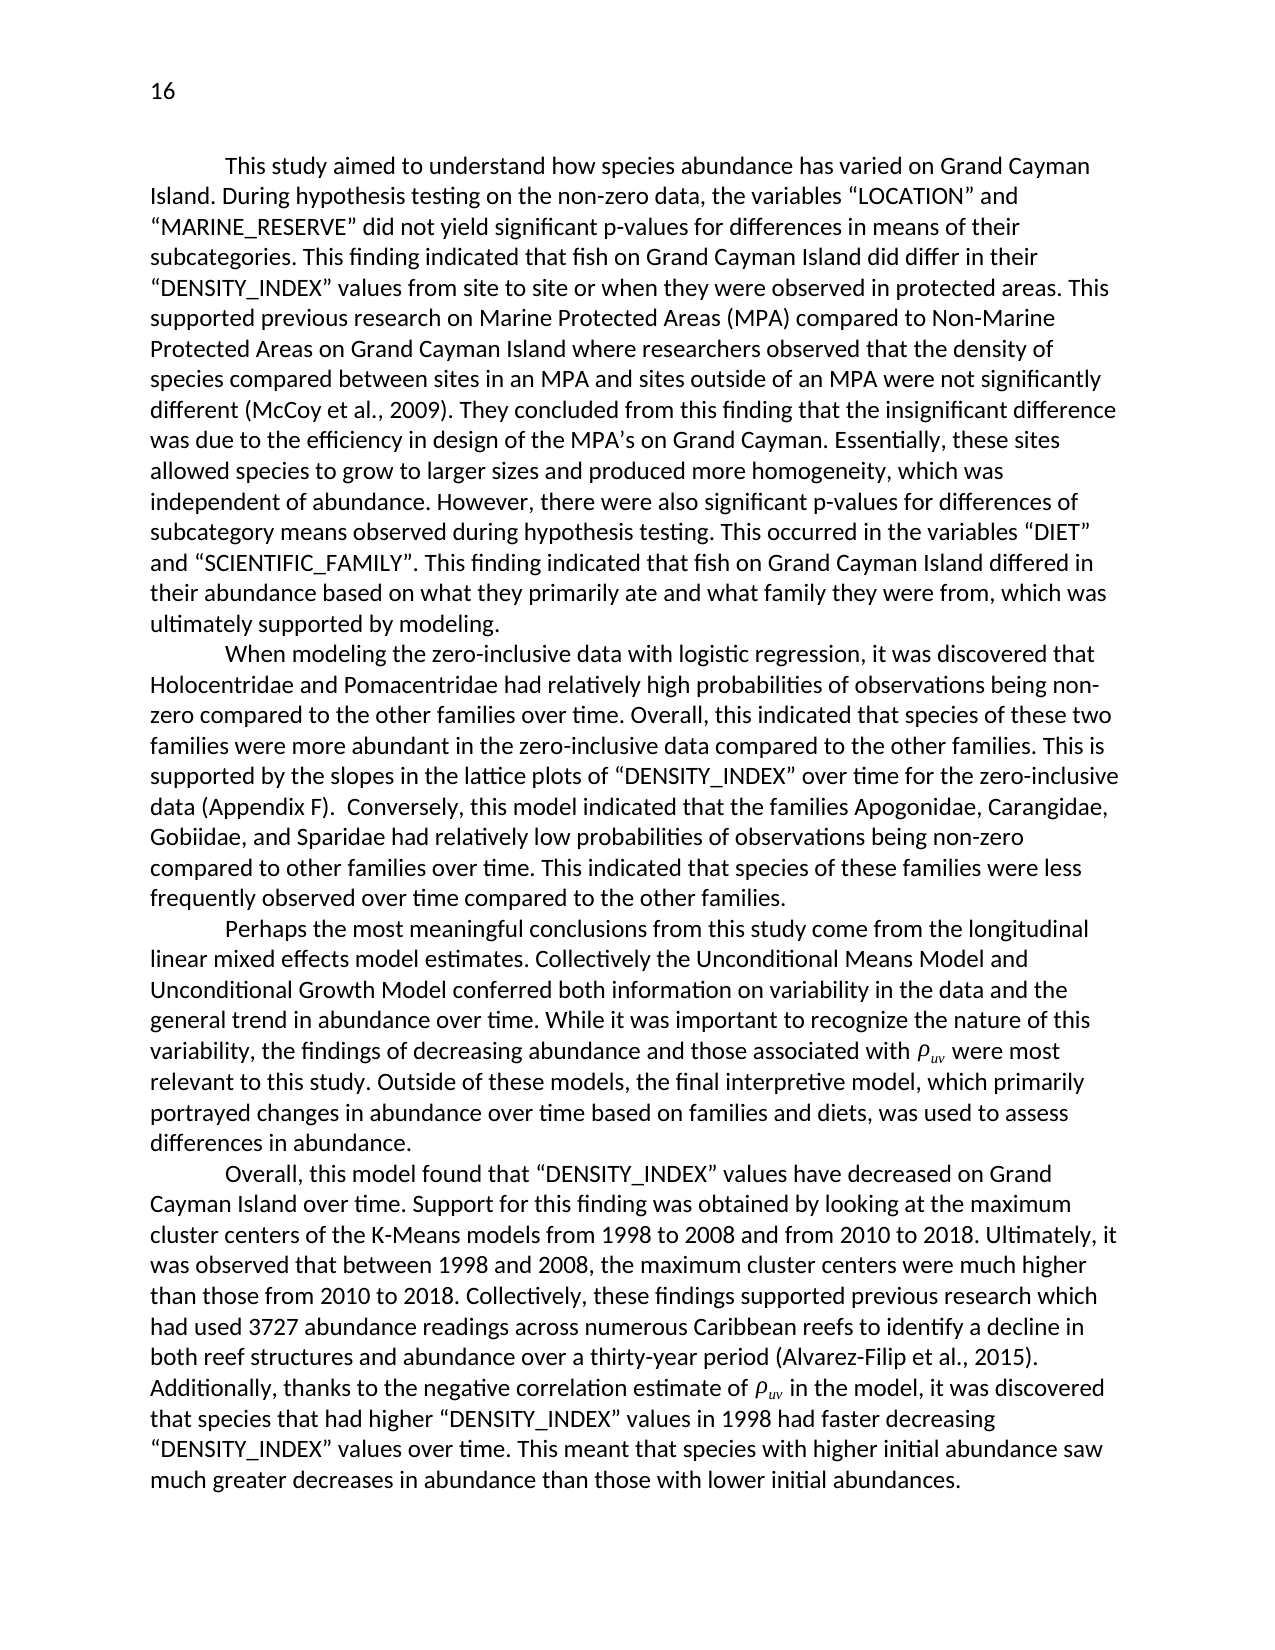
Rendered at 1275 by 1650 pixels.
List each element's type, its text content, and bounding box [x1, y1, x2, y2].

text When modeling the zero-inclusive data with logistic regression, it was discovered that Holocentridae and Pomacentridae had relatively high probabilities of observations being non-zero compared to the other families over time. Overall, this indicated that species of these two families were more abundant in the zero-inclusive data compared to the other families. This is supported by the slopes in the lattice plots of “DENSITY_INDEX” over time for the zero-inclusive data (Appendix F). Conversely, this model indicated that the families Apogonidae, Carangidae, Gobiidae, and Sparidae had relatively low probabilities of observations being non-zero compared to other families over time. This indicated that species of these families were less frequently observed over time compared to the other families. [150, 638, 1125, 913]
text Perhaps the most meaningful conclusions from this study come from the longitudinal linear mixed effects model estimates. Collectively the Unconditional Means Model and Unconditional Growth Model conferred both information on variability in the data and the general trend in abundance over time. While it was important to recognize the nature of this variability, the findings of decreasing abundance and those associated with were most relevant to this study. Outside of these models, the final interpretive model, which primarily portrayed changes in abundance over time based on families and diets, was used to assess differences in abundance. [150, 913, 1125, 1158]
text Overall, this model found that “DENSITY_INDEX” values have decreased on Grand Cayman Island over time. Support for this finding was obtained by looking at the maximum cluster centers of the K-Means models from 1998 to 2008 and from 2010 to 2018. Ultimately, it was observed that between 1998 and 2008, the maximum cluster centers were much higher than those from 2010 to 2018. Collectively, these findings supported previous research which had used 3727 abundance readings across numerous Caribbean reefs to identify a decline in both reef structures and abundance over a thirty-year period (Alvarez-Filip et al., 2015). Additionally, thanks to the negative correlation estimate of in the model, it was discovered that species that had higher “DENSITY_INDEX” values in 1998 had faster decreasing “DENSITY_INDEX” values over time. This meant that species with higher initial abundance saw much greater decreases in abundance than those with lower initial abundances. [150, 1158, 1125, 1494]
text This study aimed to understand how species abundance has varied on Grand Cayman Island. During hypothesis testing on the non-zero data, the variables “LOCATION” and “MARINE_RESERVE” did not yield significant p-values for differences in means of their subcategories. This finding indicated that fish on Grand Cayman Island did differ in their “DENSITY_INDEX” values from site to site or when they were observed in protected areas. This supported previous research on Marine Protected Areas (MPA) compared to Non-Marine Protected Areas on Grand Cayman Island where researchers observed that the density of species compared between sites in an MPA and sites outside of an MPA were not significantly different (McCoy et al., 2009). They concluded from this finding that the insignificant difference was due to the efficiency in design of the MPA’s on Grand Cayman. Essentially, these sites allowed species to grow to larger sizes and produced more homogeneity, which was independent of abundance. However, there were also significant p-values for differences of subcategory means observed during hypothesis testing. This occurred in the variables “DIET” and “SCIENTIFIC_FAMILY”. This finding indicated that fish on Grand Cayman Island differed in their abundance based on what they primarily ate and what family they were from, which was ultimately supported by modeling. [150, 150, 1125, 638]
